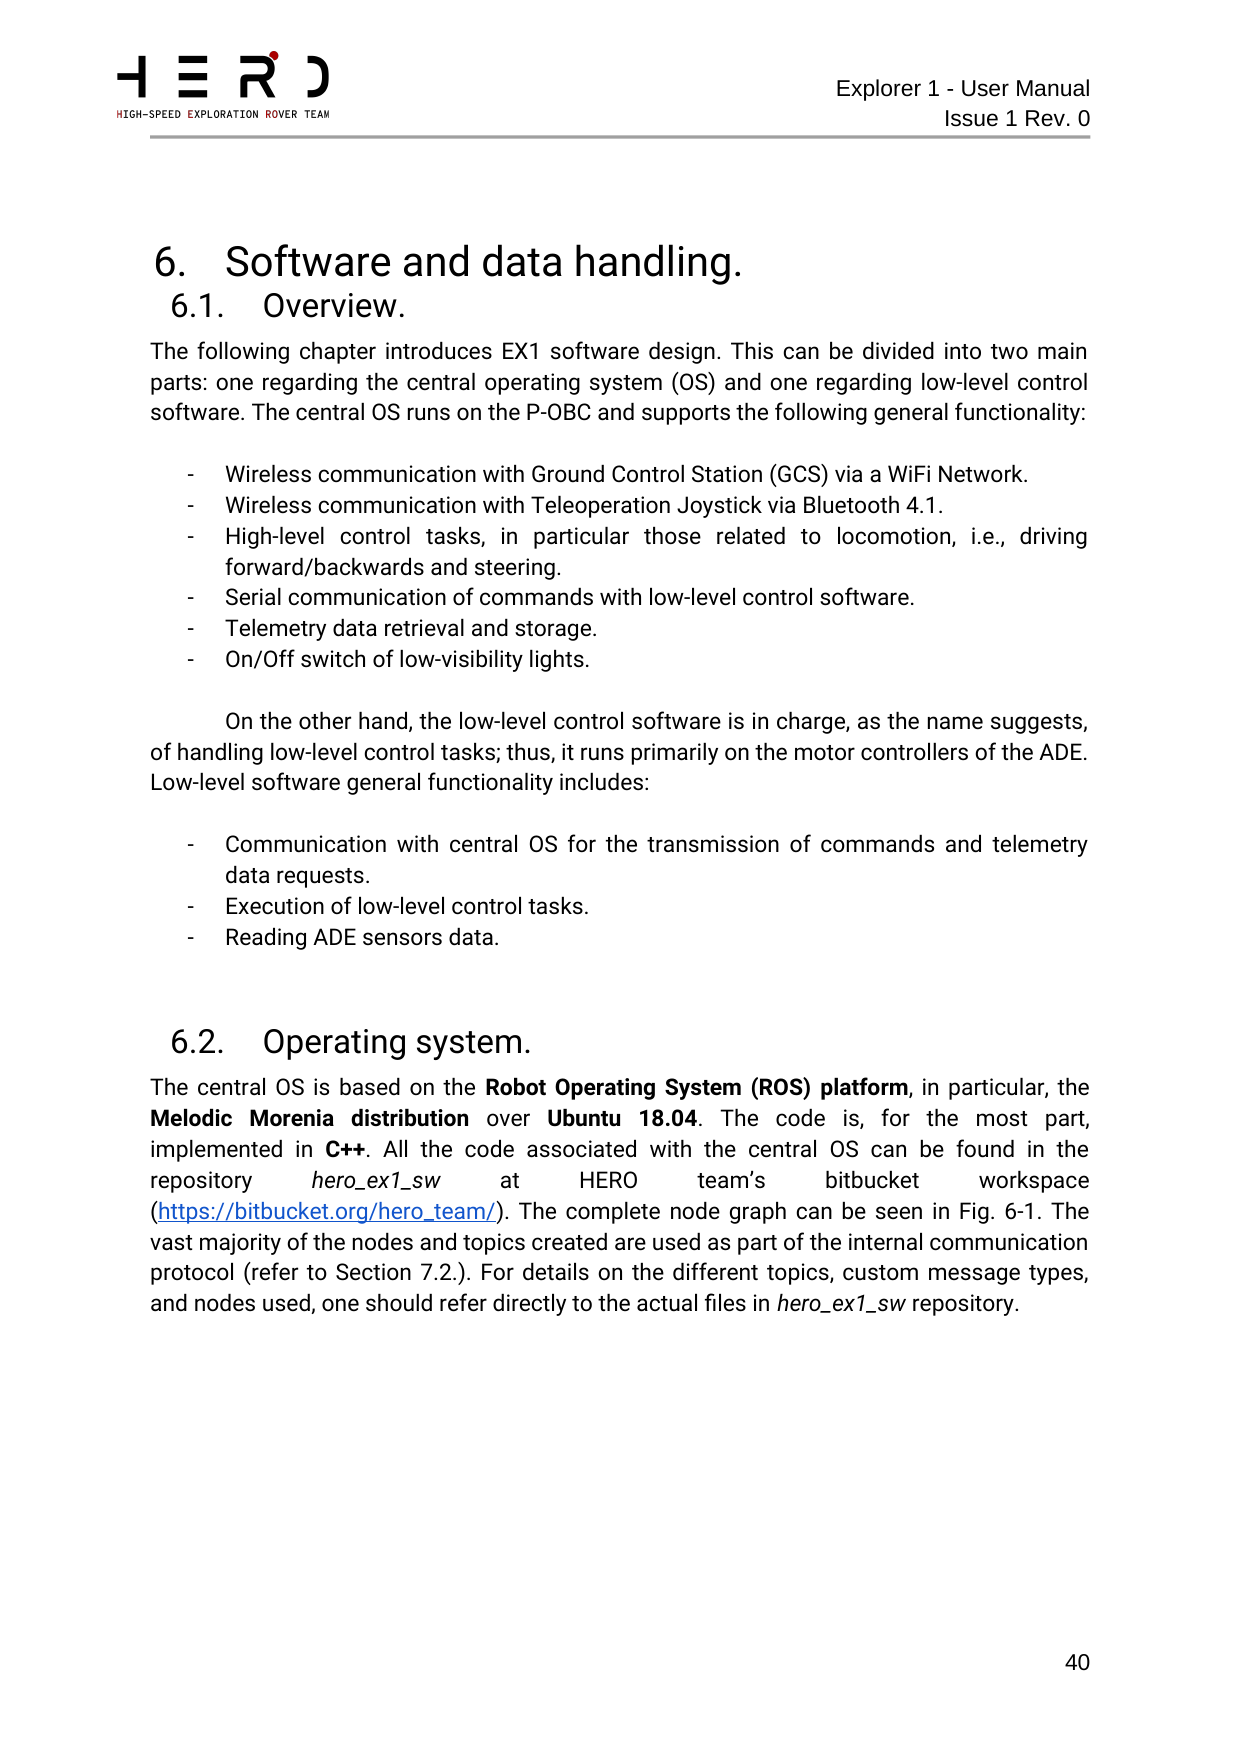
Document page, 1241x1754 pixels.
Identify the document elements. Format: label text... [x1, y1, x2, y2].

subtitle Operating system. [225, 1023, 1090, 1062]
list Wireless communication with Teleoperation Joystick via Bluetooth 4.1. [187, 492, 1090, 519]
list Serial communication of commands with low-level control software. [187, 584, 1090, 611]
list Telemetry data retrieval and storage. [187, 615, 1090, 642]
list High-level control tasks, in particular those related to locomotion, i.e., driving forward/backwards and steering. [187, 523, 1090, 581]
text On the other hand, the low-level control software is in charge, as the name suggests, of handling low-level control tasks; thus, it runs primarily on the motor controllers of the ADE. Low-level software general functionality includes: [150, 708, 1090, 796]
list Wireless communication with Ground Control Station (GCS) via a WiFi Network. [187, 461, 1090, 488]
text The following chapter introduces EX1 software design. This can be divided into two main parts: one regarding the central operating system (OS) and one regarding low-level control software. The central OS runs on the P-OBC and supports the following general functionality: [150, 338, 1090, 426]
subtitle Overview. [225, 286, 1090, 325]
subtitle Software and data handling. [187, 237, 1090, 286]
list Communication with central OS for the transmission of commands and telemetry data requests. [187, 831, 1090, 889]
list Reading ADE sensors data. [187, 924, 1090, 951]
list Execution of low-level control tasks. [187, 893, 1090, 920]
list On/Off switch of low-visibility lights. [187, 646, 1090, 673]
picture [117, 51, 329, 118]
text The central OS is based on the Robot Operating System (ROS) platform, in particular, the Melodic Morenia distribution over Ubuntu 18.04. The code is, for the most part, implemented in C++. All the code associated with the central OS can be found in the repository hero_ex1_sw at HERO team’s bitbucket workspace (https://bitbucket.org/hero_team/). The complete node graph can be seen in Fig. 6-1. The vast majority of the nodes and topics created are used as part of the internal communication protocol (refer to Section 7.2.). For details on the different topics, custom message types, and nodes used, one should refer directly to the actual files in hero_ex1_sw repository. [150, 1074, 1090, 1317]
